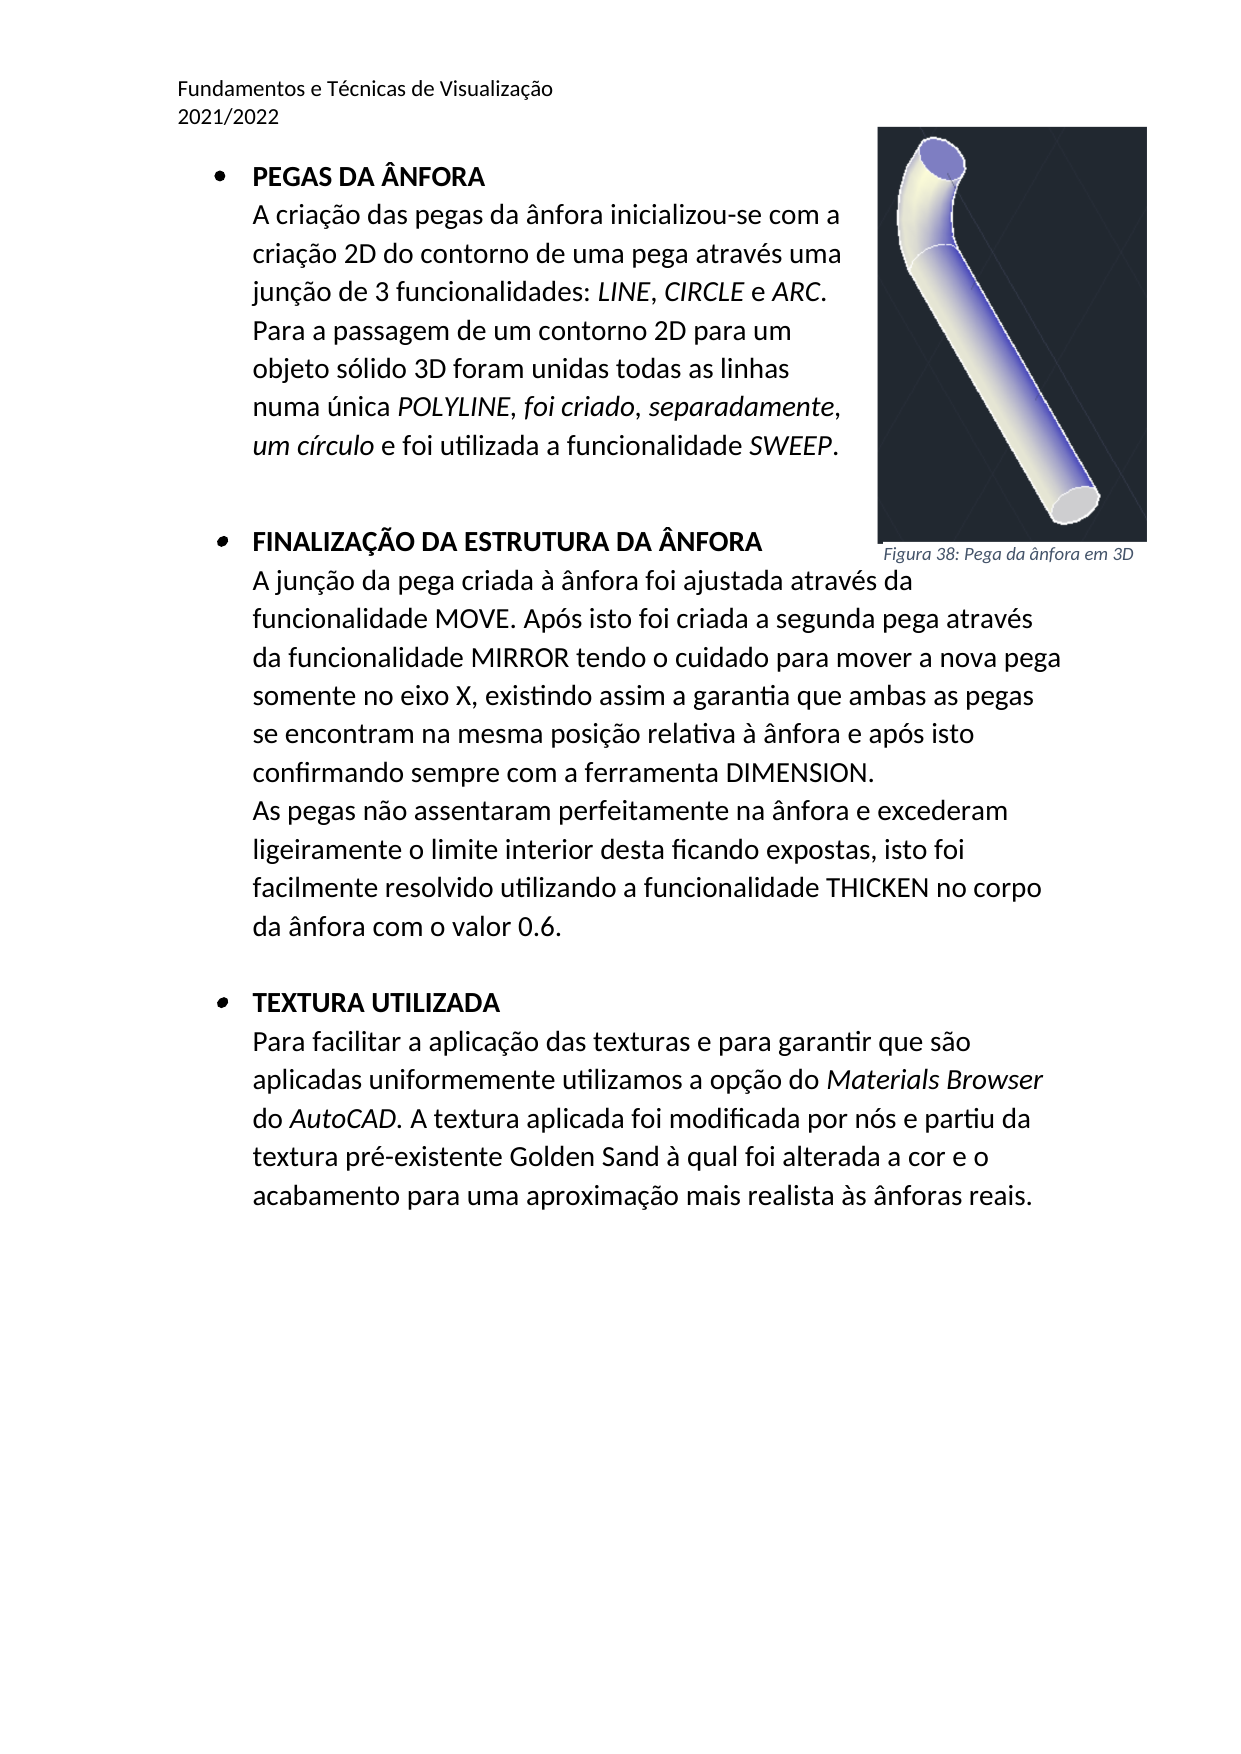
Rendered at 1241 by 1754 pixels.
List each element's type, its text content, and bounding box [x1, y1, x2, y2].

list As pegas não assentaram perfeitamente na ânfora e excederam ligeiramente o limite interior desta ficando expostas, isto foi facilmente resolvido utilizando a funcionalidade THICKEN no corpo da ânfora com o valor 0.6. [252, 792, 1063, 943]
list A junção da pega criada à ânfora foi ajustada através da funcionalidade MOVE. Após isto foi criada a segunda pega através da funcionalidade MIRROR tendo o cuidado para mover a nova pega somente no eixo X, existindo assim a garantia que ambas as pegas se encontram na mesma posição relativa à ânfora e após isto confirmando sempre com a ferramenta DIMENSION. [252, 562, 1063, 789]
list A criação das pegas da ânfora inicializou-se com a criação 2D do contorno de uma pega através uma junção de 3 funcionalidades: LINE, CIRCLE e ARC. [252, 196, 877, 309]
list TEXTURA UTILIZADA [215, 984, 1063, 1020]
list PEGAS DA ÂNFORA [215, 158, 877, 193]
picture [878, 127, 1147, 544]
list Para a passagem de um contorno 2D para um objeto sólido 3D foram unidas todas as linhas numa única POLYLINE, foi criado, separadamente, um círculo e foi utilizada a funcionalidade SWEEP. [252, 312, 877, 462]
list Para facilitar a aplicação das texturas e para garantir que são aplicadas uniformemente utilizamos a opção do Materials Browser do AutoCAD. A textura aplicada foi modificada por nós e partiu da textura pré-existente Golden Sand à qual foi alterada a cor e o acabamento para uma aproximação mais realista às ânforas reais. [252, 1023, 1063, 1212]
list FINALIZAÇÃO DA ESTRUTURA DA ÂNFORA [215, 523, 883, 559]
